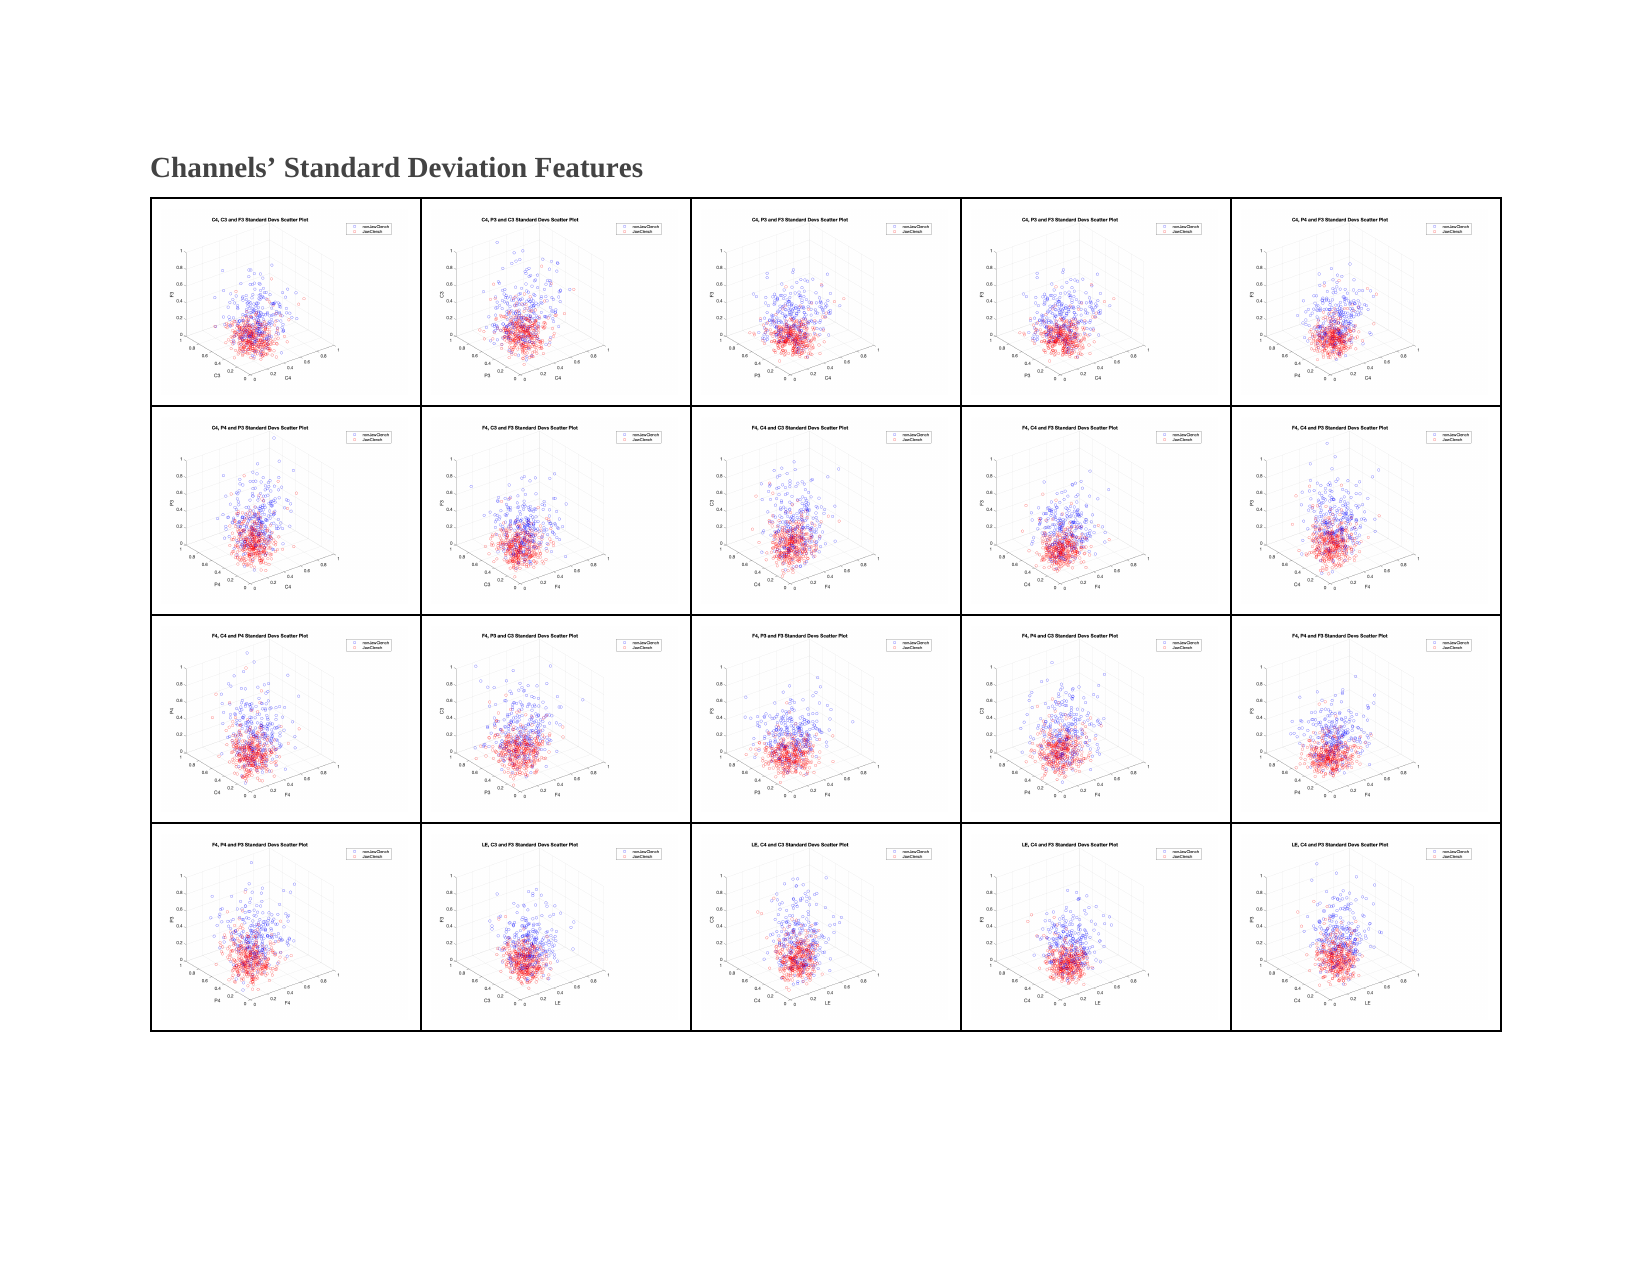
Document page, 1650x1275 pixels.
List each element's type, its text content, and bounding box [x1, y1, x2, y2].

table_cell [152, 616, 420, 822]
picture [161, 417, 409, 604]
picture [701, 209, 949, 395]
table_cell [692, 616, 960, 822]
table_header [152, 199, 420, 405]
table_cell [422, 616, 690, 822]
picture [1241, 209, 1489, 395]
picture [161, 209, 409, 395]
table_cell [152, 407, 420, 613]
table_cell [1232, 824, 1500, 1030]
picture [1241, 626, 1489, 812]
table_cell [1232, 616, 1500, 822]
picture [971, 209, 1219, 395]
picture [701, 417, 949, 604]
picture [431, 417, 679, 604]
table_cell [962, 824, 1230, 1030]
table_cell [692, 407, 960, 613]
table_cell [692, 824, 960, 1030]
picture [971, 417, 1219, 604]
picture [1241, 834, 1489, 1020]
table_cell [422, 824, 690, 1030]
table_header [962, 199, 1230, 405]
table_cell [152, 824, 420, 1030]
table_header [692, 199, 960, 405]
picture [971, 834, 1219, 1020]
subtitle Channels’ Standard Deviation Features [150, 150, 1500, 183]
picture [161, 626, 409, 812]
picture [161, 834, 409, 1020]
table_cell [962, 616, 1230, 822]
picture [701, 834, 949, 1020]
picture [701, 626, 949, 812]
table_header [422, 199, 690, 405]
table_header [1232, 199, 1500, 405]
table_cell [962, 407, 1230, 613]
table_cell [1232, 407, 1500, 613]
picture [971, 626, 1219, 812]
picture [1241, 417, 1489, 604]
picture [431, 834, 679, 1020]
picture [431, 209, 679, 395]
table_cell [422, 407, 690, 613]
picture [431, 626, 679, 812]
